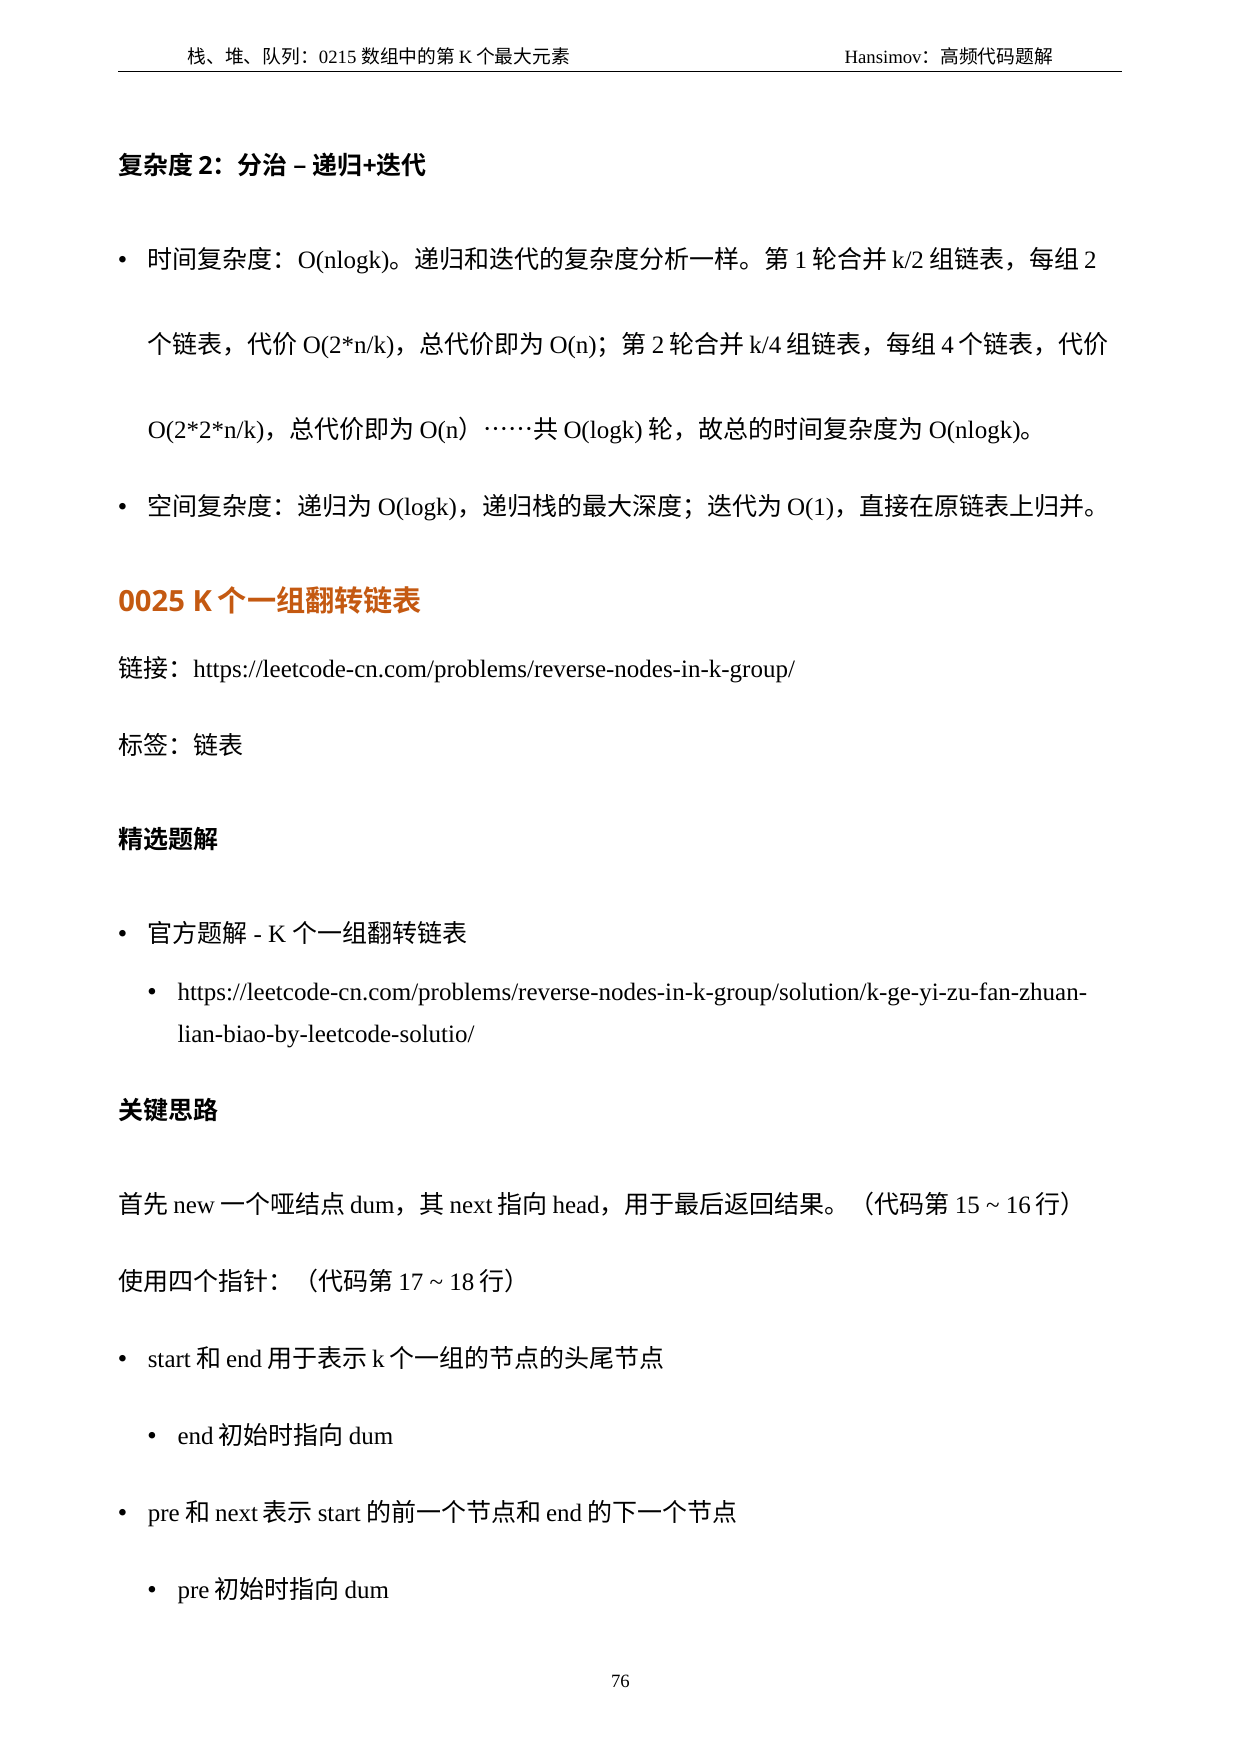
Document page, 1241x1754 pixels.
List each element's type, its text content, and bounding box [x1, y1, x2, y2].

text pre初始时指向dum [148, 1554, 1122, 1622]
text 使用四个指针：（代码第17 ~ 18行） [118, 1246, 1122, 1314]
text end初始时指向dum [148, 1400, 1122, 1468]
text 时间复杂度：O(nlogk)。递归和迭代的复杂度分析一样。第1轮合并k/2组链表，每组2个链表，代价O(2*n/k)，总代价即为O(n)；第2轮合并k/4组链表，每组4个链表，代价O(2*2*n/k)，总代价即为O(n）……共O(logk) 轮，故总的时间复杂度为O(nlogk)。 [118, 224, 1122, 462]
text https://leetcode-cn.com/problems/reverse-nodes-in-k-group/solution/k-ge-yi-zu-fan-zhuan-lian-biao-by-leetcode-solutio/ [148, 974, 1122, 1051]
text pre和next表示start的前一个节点和end的下一个节点 [118, 1477, 1122, 1545]
text start和end用于表示k个一组的节点的头尾节点 [118, 1323, 1122, 1391]
text 链接：https://leetcode-cn.com/problems/reverse-nodes-in-k-group/ [118, 632, 1122, 700]
text 空间复杂度：递归为O(logk)，递归栈的最大深度；迭代为O(1)，直接在原链表上归并。 [118, 471, 1122, 538]
subtitle 关键思路 [118, 1075, 1097, 1143]
text 官方题解 - K 个一组翻转链表 [118, 897, 1122, 965]
text 标签：链表 [118, 709, 1122, 777]
subtitle 0025 K个一组翻转链表 [118, 564, 1097, 632]
text 首先new一个哑结点dum，其next指向head，用于最后返回结果。（代码第15 ~ 16行） [118, 1169, 1122, 1237]
subtitle 复杂度2：分治 – 递归+迭代 [118, 130, 1097, 198]
subtitle 精选题解 [118, 803, 1097, 871]
